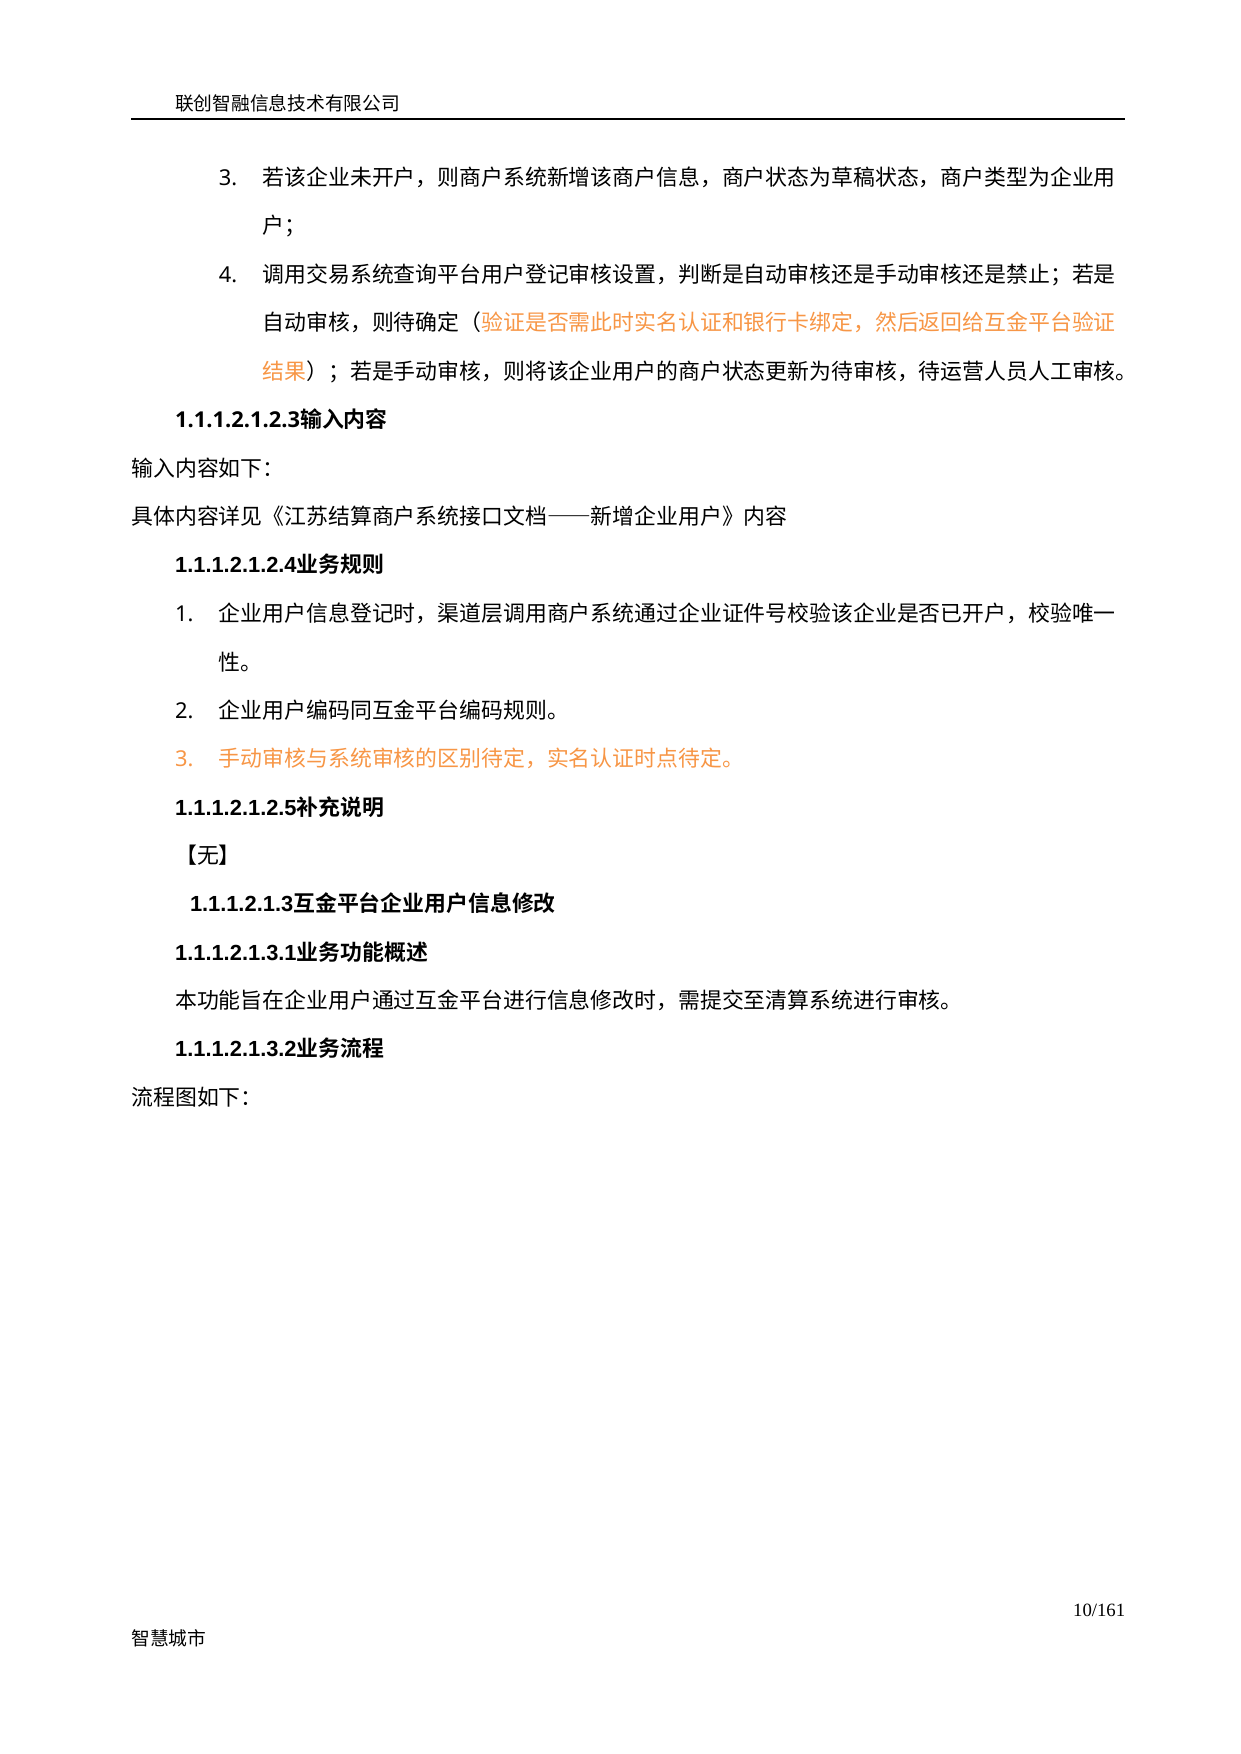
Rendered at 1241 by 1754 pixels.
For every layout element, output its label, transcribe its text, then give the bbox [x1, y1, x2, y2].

subtitle 互金平台企业用户信息修改 [146, 886, 1103, 918]
text 具体内容详见《江苏结算商户系统接口文档——新增企业用户》内容 [131, 499, 1125, 531]
list 企业用户编码同互金平台编码规则。 [175, 692, 1125, 725]
list 企业用户信息登记时，渠道层调用商户系统通过企业证件号校验该企业是否已开户，校验唯一性。 [175, 595, 1125, 677]
list 若该企业未开户，则商户系统新增该商户信息，商户状态为草稿状态，商户类型为企业用户； [219, 159, 1125, 240]
subtitle 补充说明 [131, 789, 1125, 822]
subtitle 业务功能概述 [131, 934, 1125, 967]
list 手动审核与系统审核的区别待定，实名认证时点待定。 [175, 741, 1125, 773]
subtitle 业务规则 [131, 547, 1125, 579]
text 流程图如下： [131, 1079, 1125, 1112]
subtitle 业务流程 [131, 1031, 1125, 1063]
text 【无】 [131, 837, 1125, 870]
list 调用交易系统查询平台用户登记审核设置，判断是自动审核还是手动审核还是禁止；若是自动审核，则待确定（验证是否需此时实名认证和银行卡绑定，然后返回给互金平台验证结果）；若是手动审核，则将该企业用户的商户状态更新为待审核，待运营人员人工审核。 [219, 256, 1125, 386]
text 输入内容如下： [131, 450, 1125, 483]
text 本功能旨在企业用户通过互金平台进行信息修改时，需提交至清算系统进行审核。 [131, 982, 1125, 1015]
subtitle 输入内容 [131, 402, 1125, 434]
